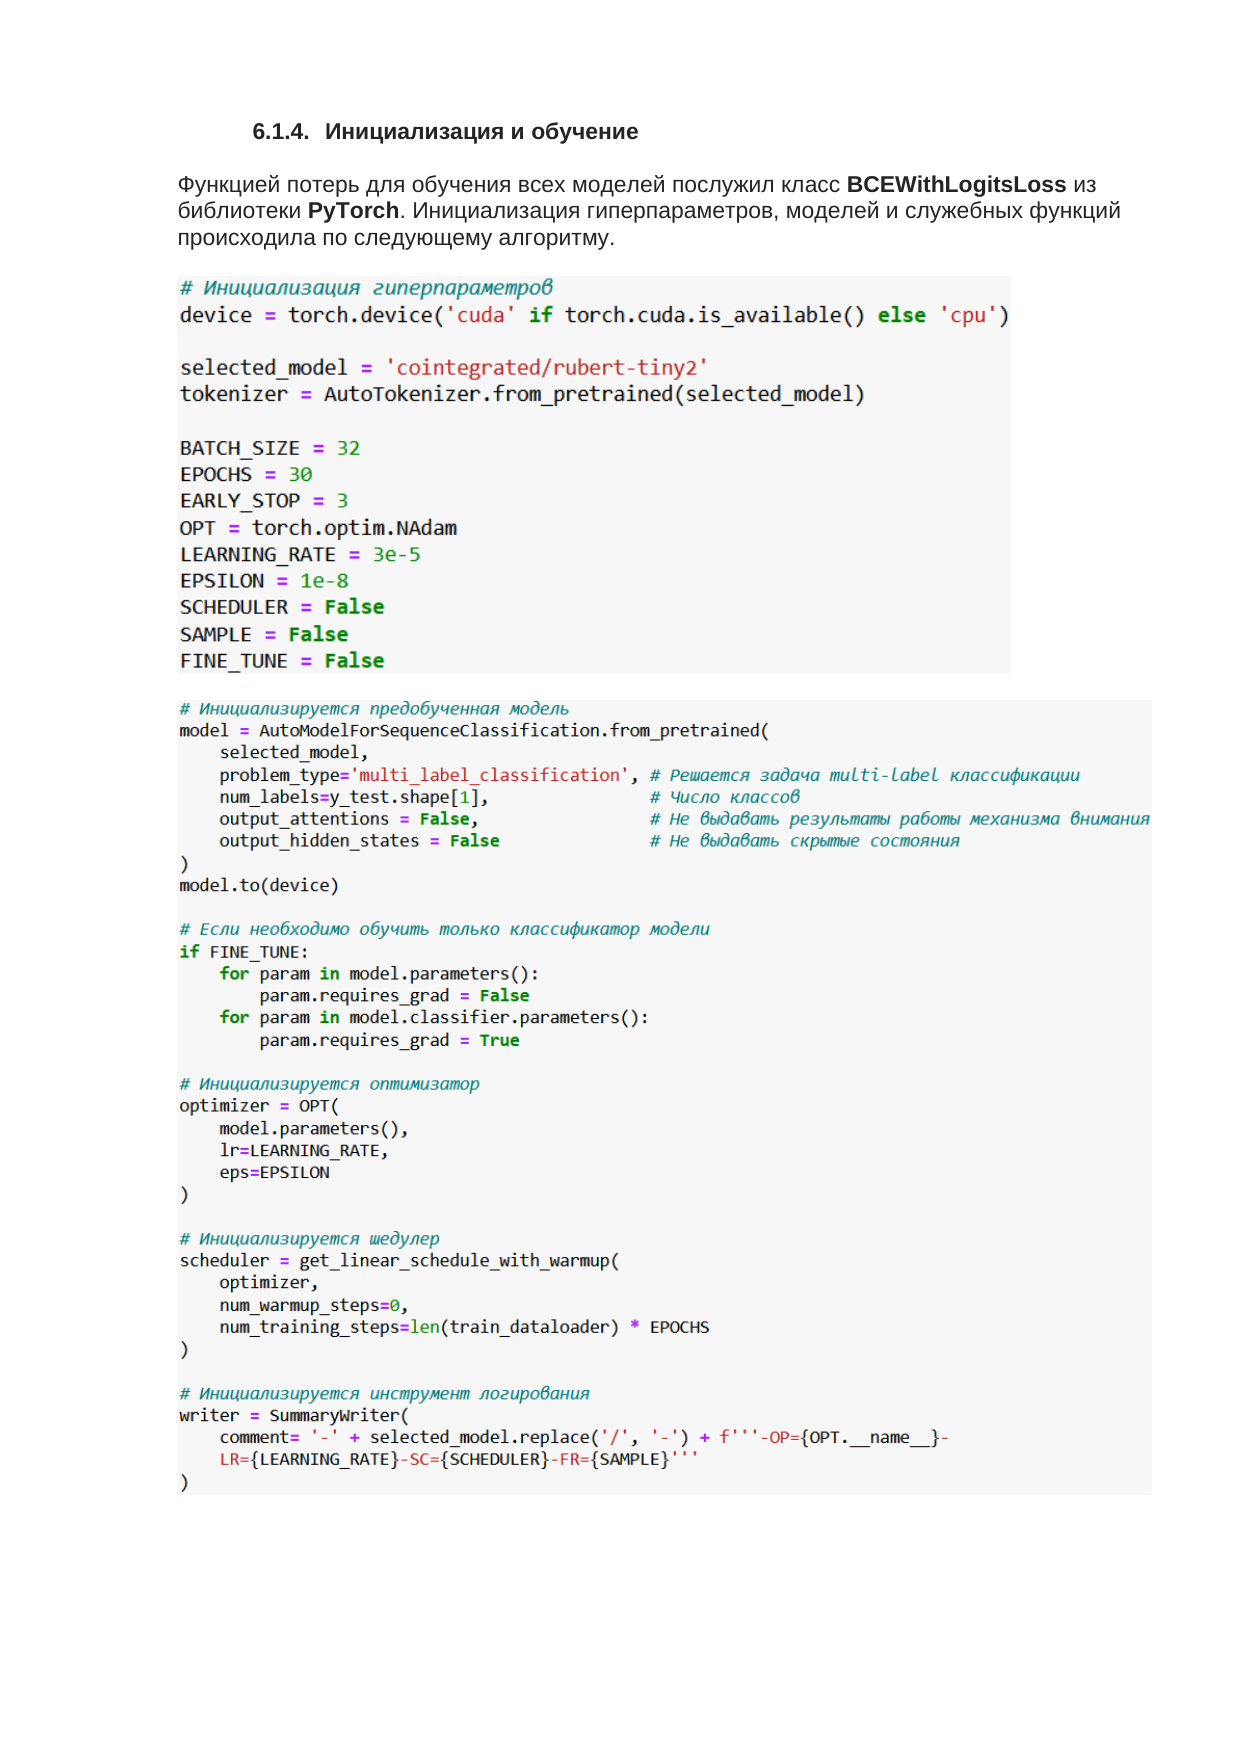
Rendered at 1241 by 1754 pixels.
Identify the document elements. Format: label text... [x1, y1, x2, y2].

picture [177, 700, 1152, 1495]
text Инициализация и обучение [252, 118, 1152, 144]
picture [177, 276, 1011, 674]
list Функцией потерь для обучения всех моделей послужил класс BCEWithLogitsLoss из библиотеки PyTorch. Инициализация гиперпараметров, моделей и служебных функций происходила по следующему алгоритму. [177, 171, 1152, 250]
